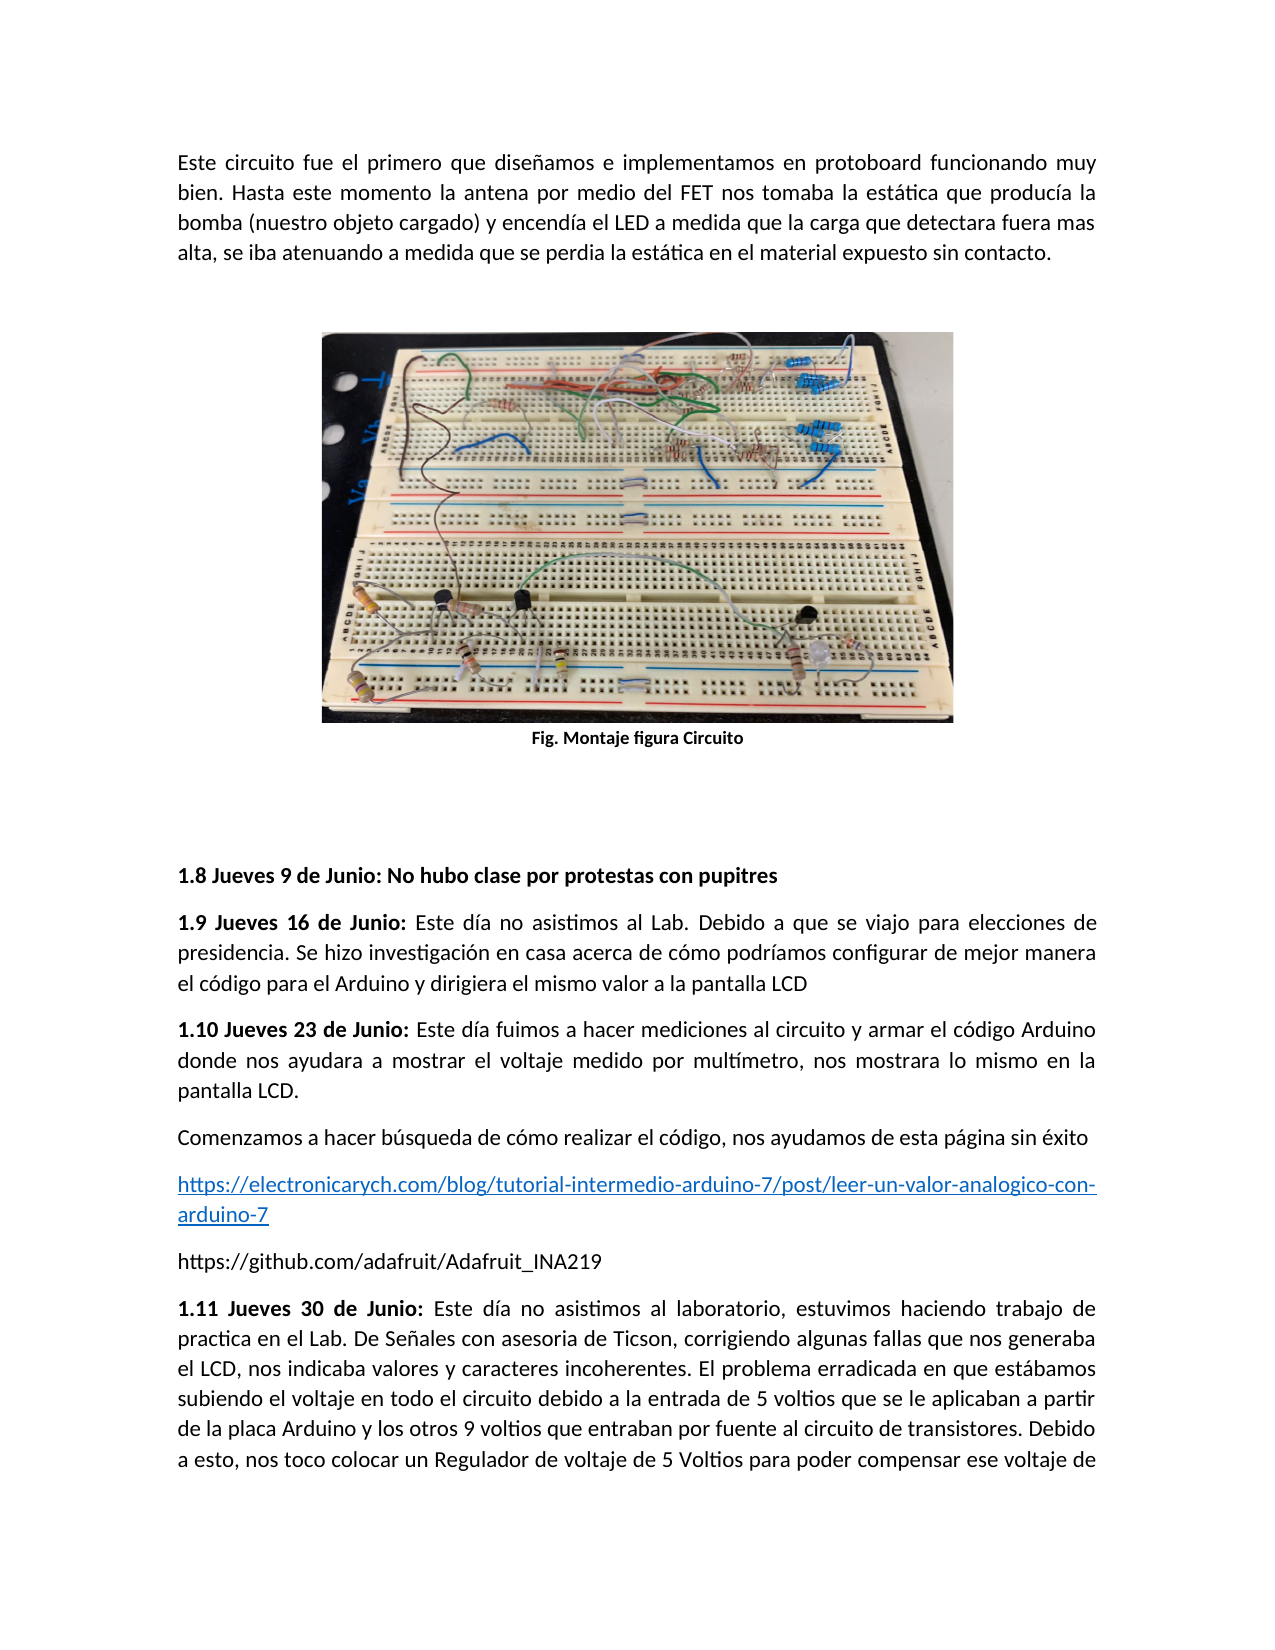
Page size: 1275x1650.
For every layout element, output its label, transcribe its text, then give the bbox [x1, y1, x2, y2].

text Comenzamos a hacer búsqueda de cómo realizar el código, nos ayudamos de esta página sin éxito [177, 1123, 1098, 1151]
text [177, 1294, 1098, 1473]
picture [321, 332, 954, 723]
text https://electronicarych.com/blog/tutorial-intermedio-arduino-7/post/leer-un-valor-analogico-con-arduino-7 [177, 1170, 1098, 1228]
text https://github.com/adafruit/Adafruit_INA219 [177, 1247, 1098, 1275]
text 1.9 Jueves 16 de Junio: Este día no asistimos al Lab. Debido a que se viajo para elecciones de presidencia. Se hizo investigación en casa acerca de cómo podríamos configurar de mejor manera el código para el Arduino y dirigiera el mismo valor a la pantalla LCD [177, 908, 1098, 997]
text 1.8 Jueves 9 de Junio: No hubo clase por protestas con pupitres [177, 861, 1098, 889]
text Fig. Montaje figura Circuito [177, 726, 1098, 749]
text 1.10 Jueves 23 de Junio: Este día fuimos a hacer mediciones al circuito y armar el código Arduino donde nos ayudara a mostrar el voltaje medido por multímetro, nos mostrara lo mismo en la pantalla LCD. [177, 1016, 1098, 1104]
text Este circuito fue el primero que diseñamos e implementamos en protoboard funcionando muy bien. Hasta este momento la antena por medio del FET nos tomaba la estática que producía la bomba (nuestro objeto cargado) y encendía el LED a medida que la carga que detectara fuera mas alta, se iba atenuando a medida que se perdia la estática en el material expuesto sin contacto. [177, 148, 1098, 266]
